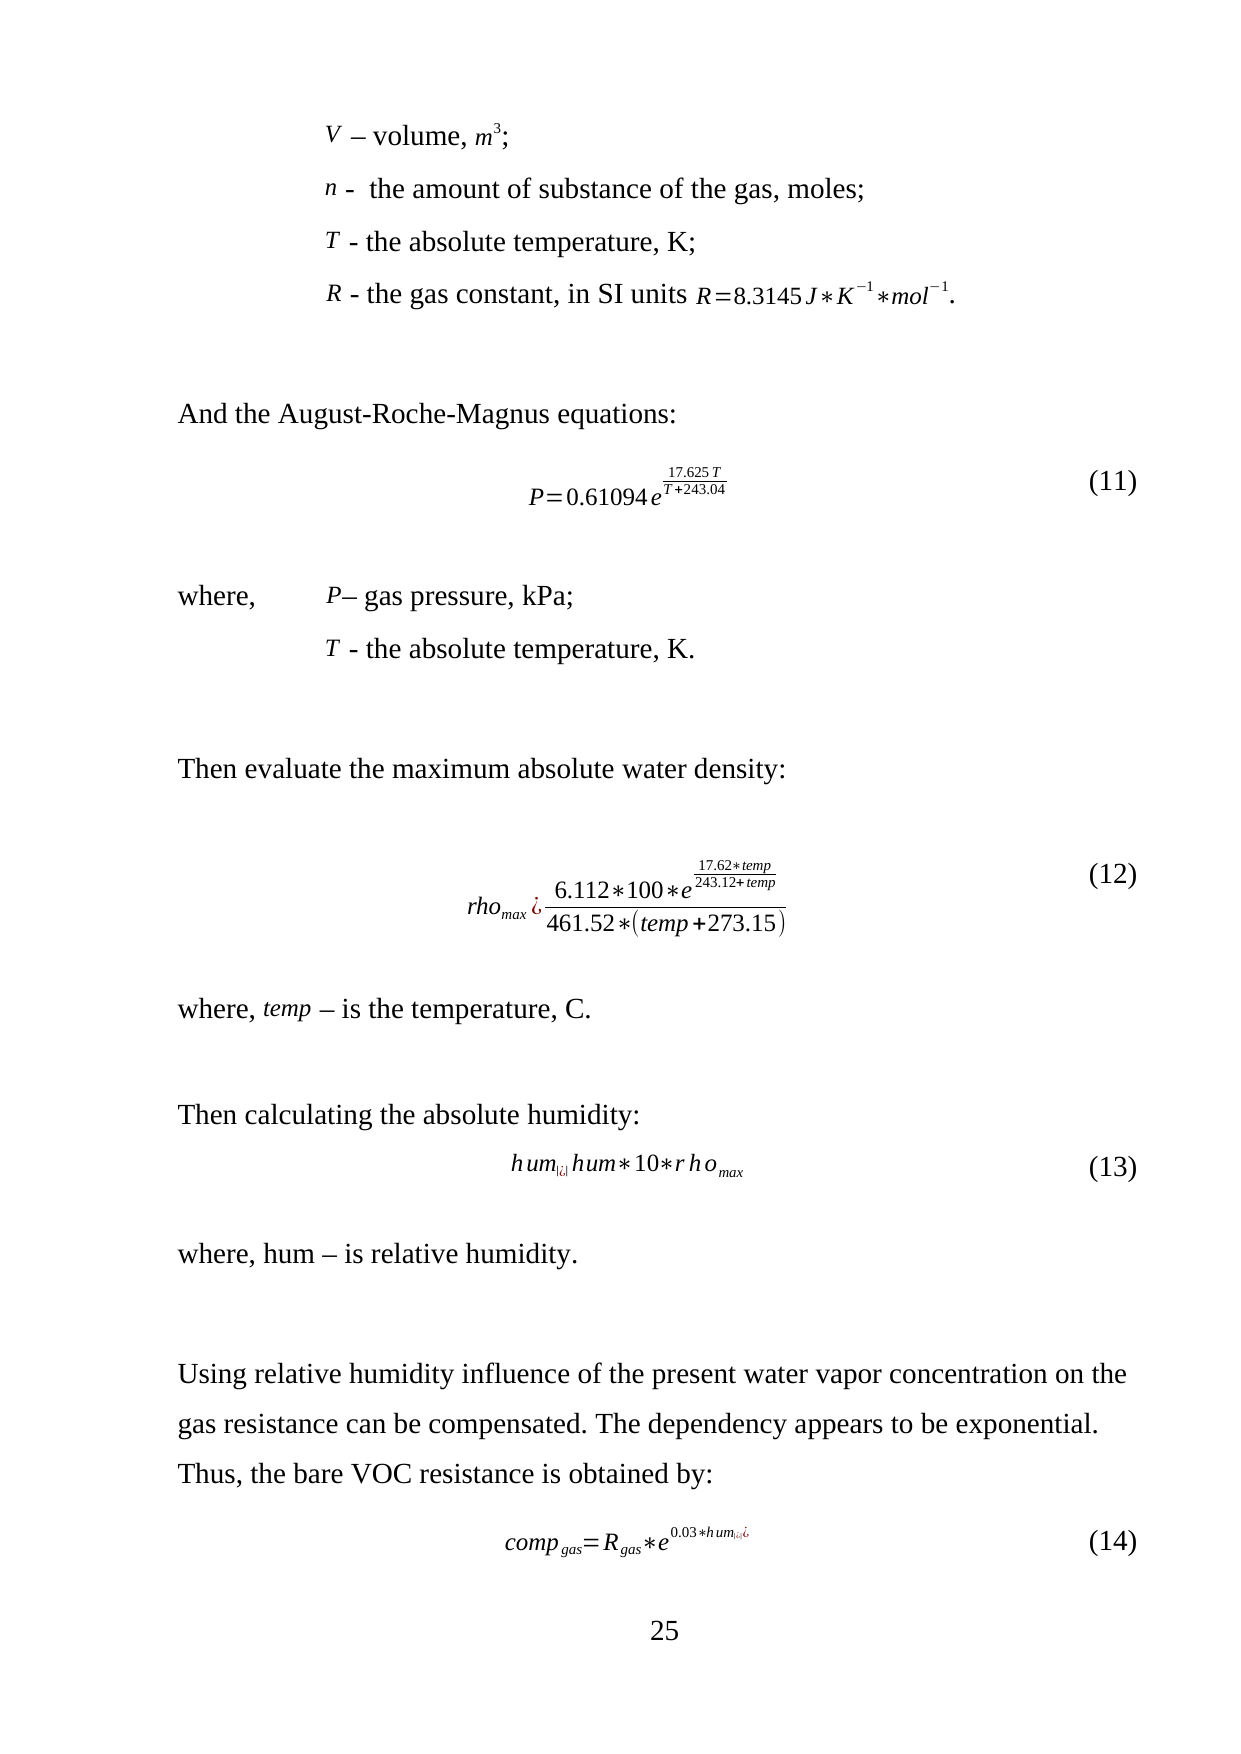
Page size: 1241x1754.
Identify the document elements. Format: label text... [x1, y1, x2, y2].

text - the gas constant, in SI units . [251, 277, 1152, 310]
text where, – gas pressure, kPa; [177, 578, 1152, 612]
table_header (11) [1078, 463, 1151, 511]
text where, – is the temperature, C. [177, 991, 1152, 1025]
table_header [177, 463, 1077, 511]
table_header [177, 1523, 1077, 1558]
text - the absolute temperature, K. [177, 631, 1152, 665]
text Then calculating the absolute humidity: [177, 1097, 1152, 1130]
text – volume, ; [251, 118, 1152, 152]
table_header [177, 1150, 1077, 1183]
text - the absolute temperature, K; [251, 224, 1152, 257]
text Using relative humidity influence of the present water vapor concentration on the gas resistance can be compensated. The dependency appears to be exponential. Thus, the bare VOC resistance is obtained by: [177, 1356, 1152, 1490]
table_header [177, 857, 1077, 938]
text where, hum – is relative humidity. [177, 1236, 1152, 1269]
table_header (13) [1078, 1150, 1151, 1183]
text And the August-Roche-Magnus equations: [177, 396, 1152, 430]
table_header (14) [1078, 1523, 1151, 1558]
table_header (12) [1078, 857, 1151, 938]
text Then evaluate the maximum absolute water density: [177, 751, 1152, 784]
text - the amount of substance of the gas, moles; [251, 171, 1152, 204]
